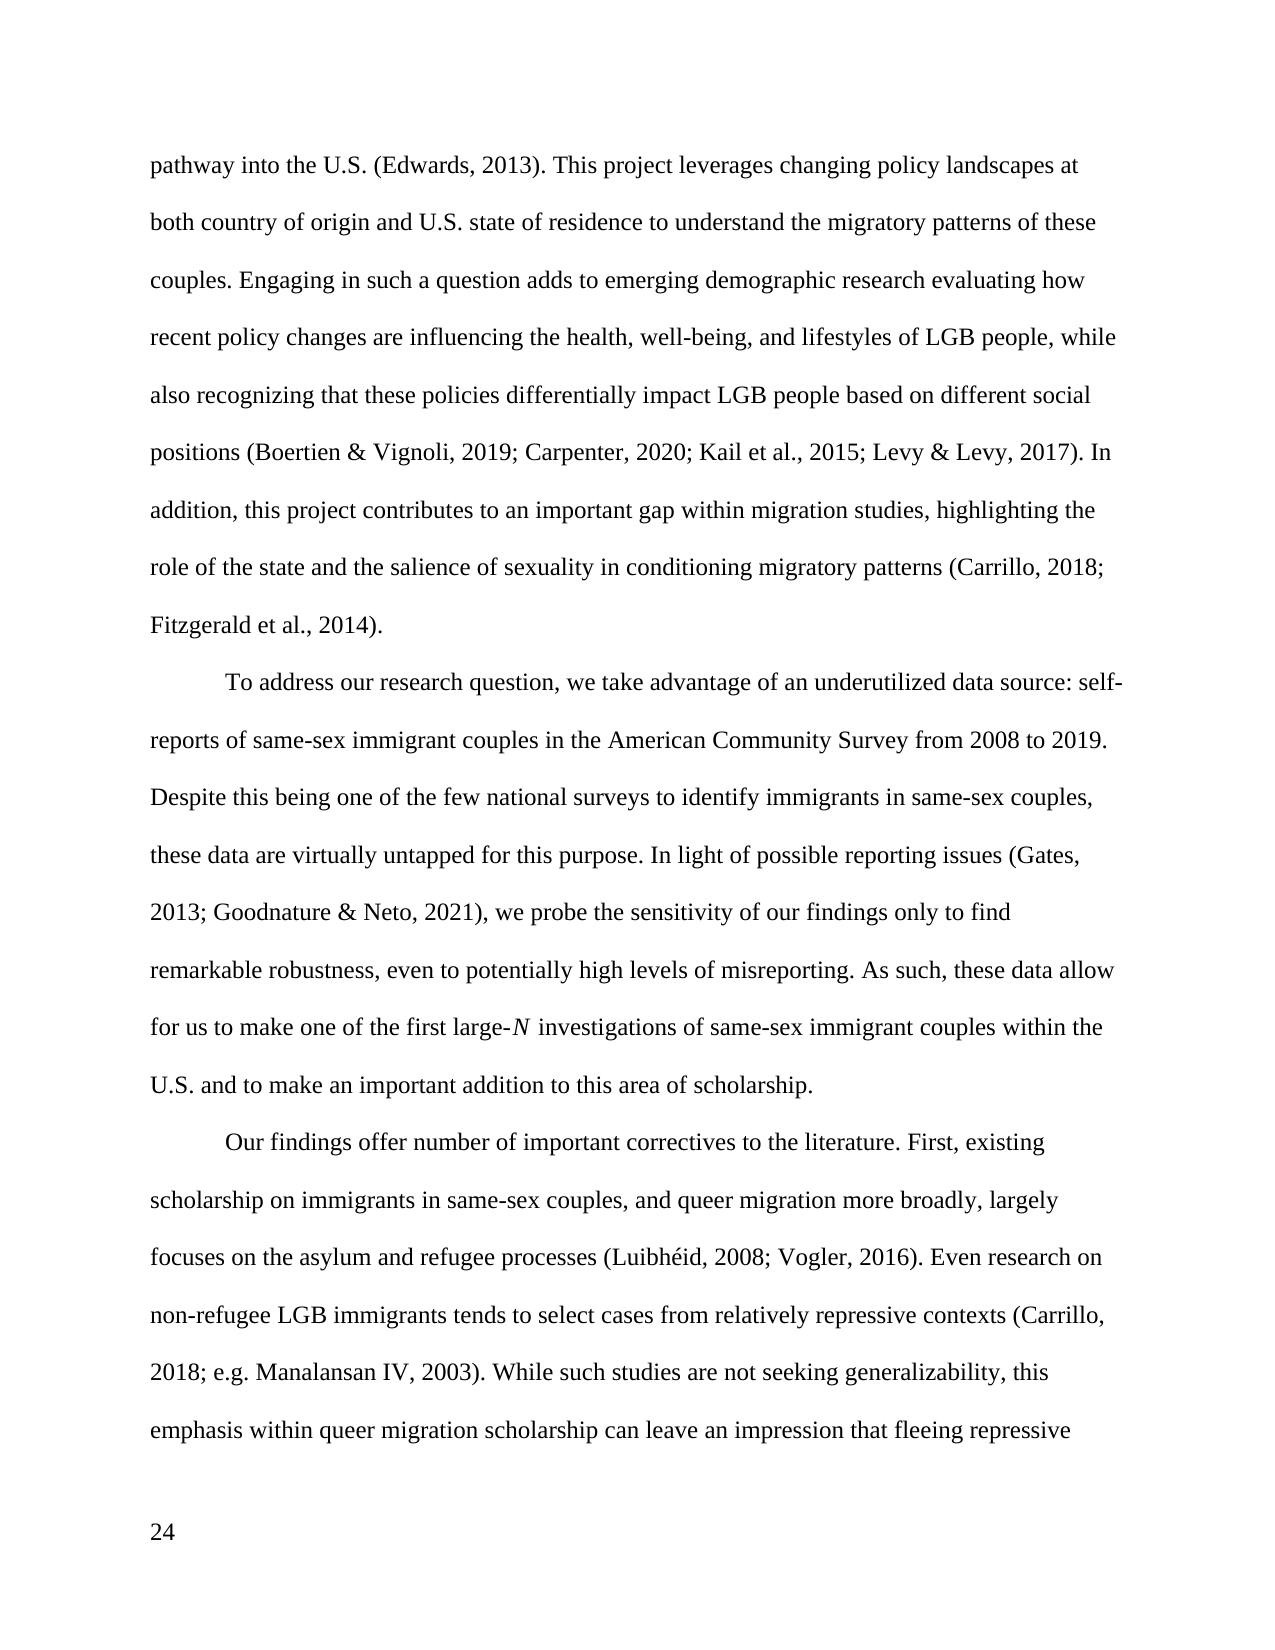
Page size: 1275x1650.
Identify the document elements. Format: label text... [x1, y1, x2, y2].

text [150, 150, 1125, 639]
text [150, 1127, 1125, 1444]
text To address our research question, we take advantage of an underutilized data source: self-reports of same-sex immigrant couples in the American Community Survey from 2008 to 2019. Despite this being one of the few national surveys to identify immigrants in same-sex couples, these data are virtually untapped for this purpose. In light of possible reporting issues (Gates, 2013; Goodnature & Neto, 2021), we probe the sensitivity of our findings only to find remarkable robustness, even to potentially high levels of misreporting. As such, these data allow for us to make one of the first large- investigations of same-sex immigrant couples within the U.S. and to make an important addition to this area of scholarship. [150, 667, 1125, 1099]
